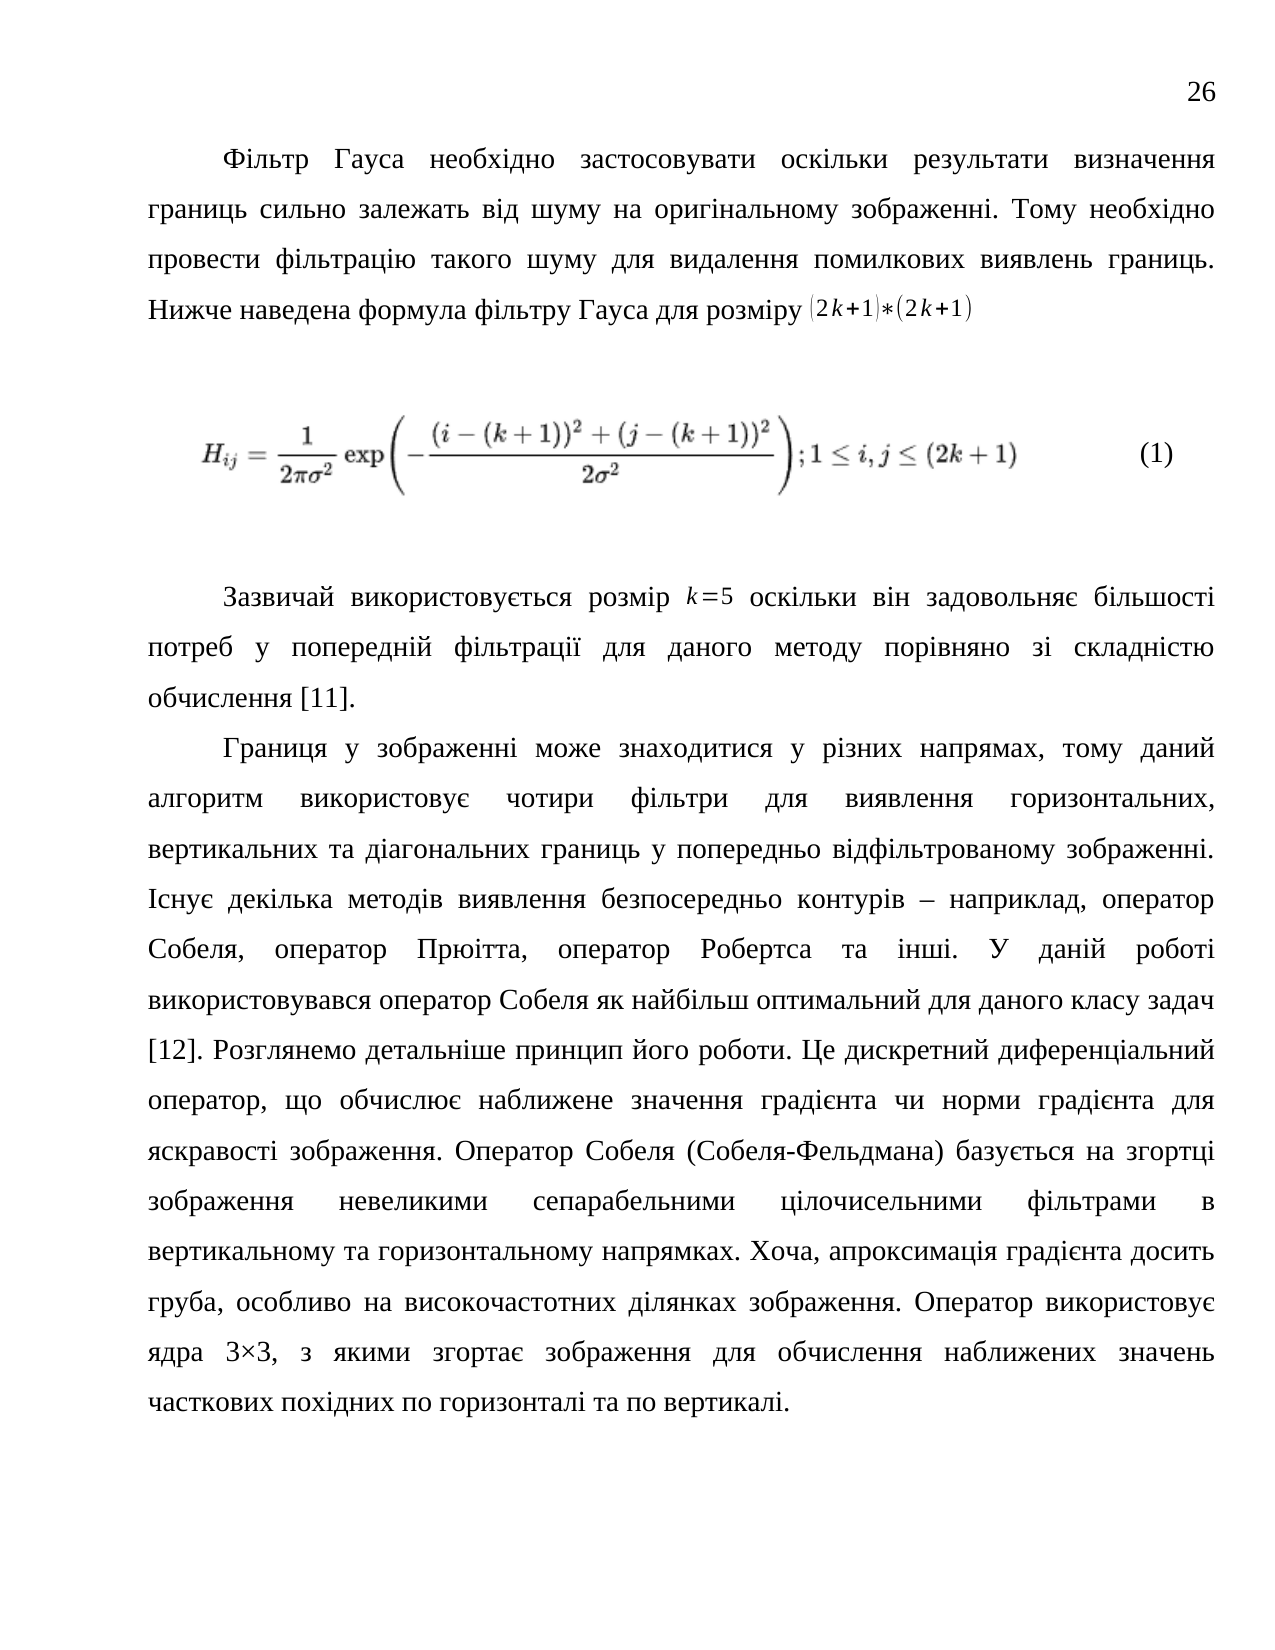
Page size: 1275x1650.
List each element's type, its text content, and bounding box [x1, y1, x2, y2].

text Границя у зображенні може знаходитися у різних напрямах, тому даний алгоритм використовує чотири фільтри для виявлення горизонтальних, вертикальних та діагональних границь у попередньо відфільтрованому зображенні. Існує декілька методів виявлення безпосередньо контурів – наприклад, оператор Собеля, оператор Прюітта, оператор Робертса та інші. У даній роботі використовувався оператор Собеля як найбільш оптимальний для даного класу задач [12]. Розглянемо детальніше принцип його роботи. Це дискретний диференціальний оператор, що обчислює наближене значення градієнта чи норми градієнта для яскравості зображення. Оператор Собеля (Собеля-Фельдмана) базується на згортці зображення невеликими сепарабельними цілочисельними фільтрами в вертикальному та горизонтальному напрямках. Хоча, апроксимація градієнта досить груба, особливо на високочастотних ділянках зображення. Оператор використовує ядра 3×3, з якими згортає зображення для обчислення наближених значень часткових похідних по горизонталі та по вертикалі. [148, 730, 1216, 1418]
picture [195, 403, 1030, 502]
table_header (1) [1078, 393, 1235, 529]
text Зазвичай використовується розмір оскільки він задовольняє більшості потреб у попередній фільтрації для даного методу порівняно зі складністю обчислення [11]. [148, 579, 1216, 713]
table_header [148, 393, 1078, 529]
text Фільтр Гауса необхідно застосовувати оскільки результати визначення границь сильно залежать від шуму на оригінальному зображенні. Тому необхідно провести фільтрацію такого шуму для видалення помилкових виявлень границь. Нижче наведена формула фільтру Гауса для розміру [148, 141, 1216, 325]
